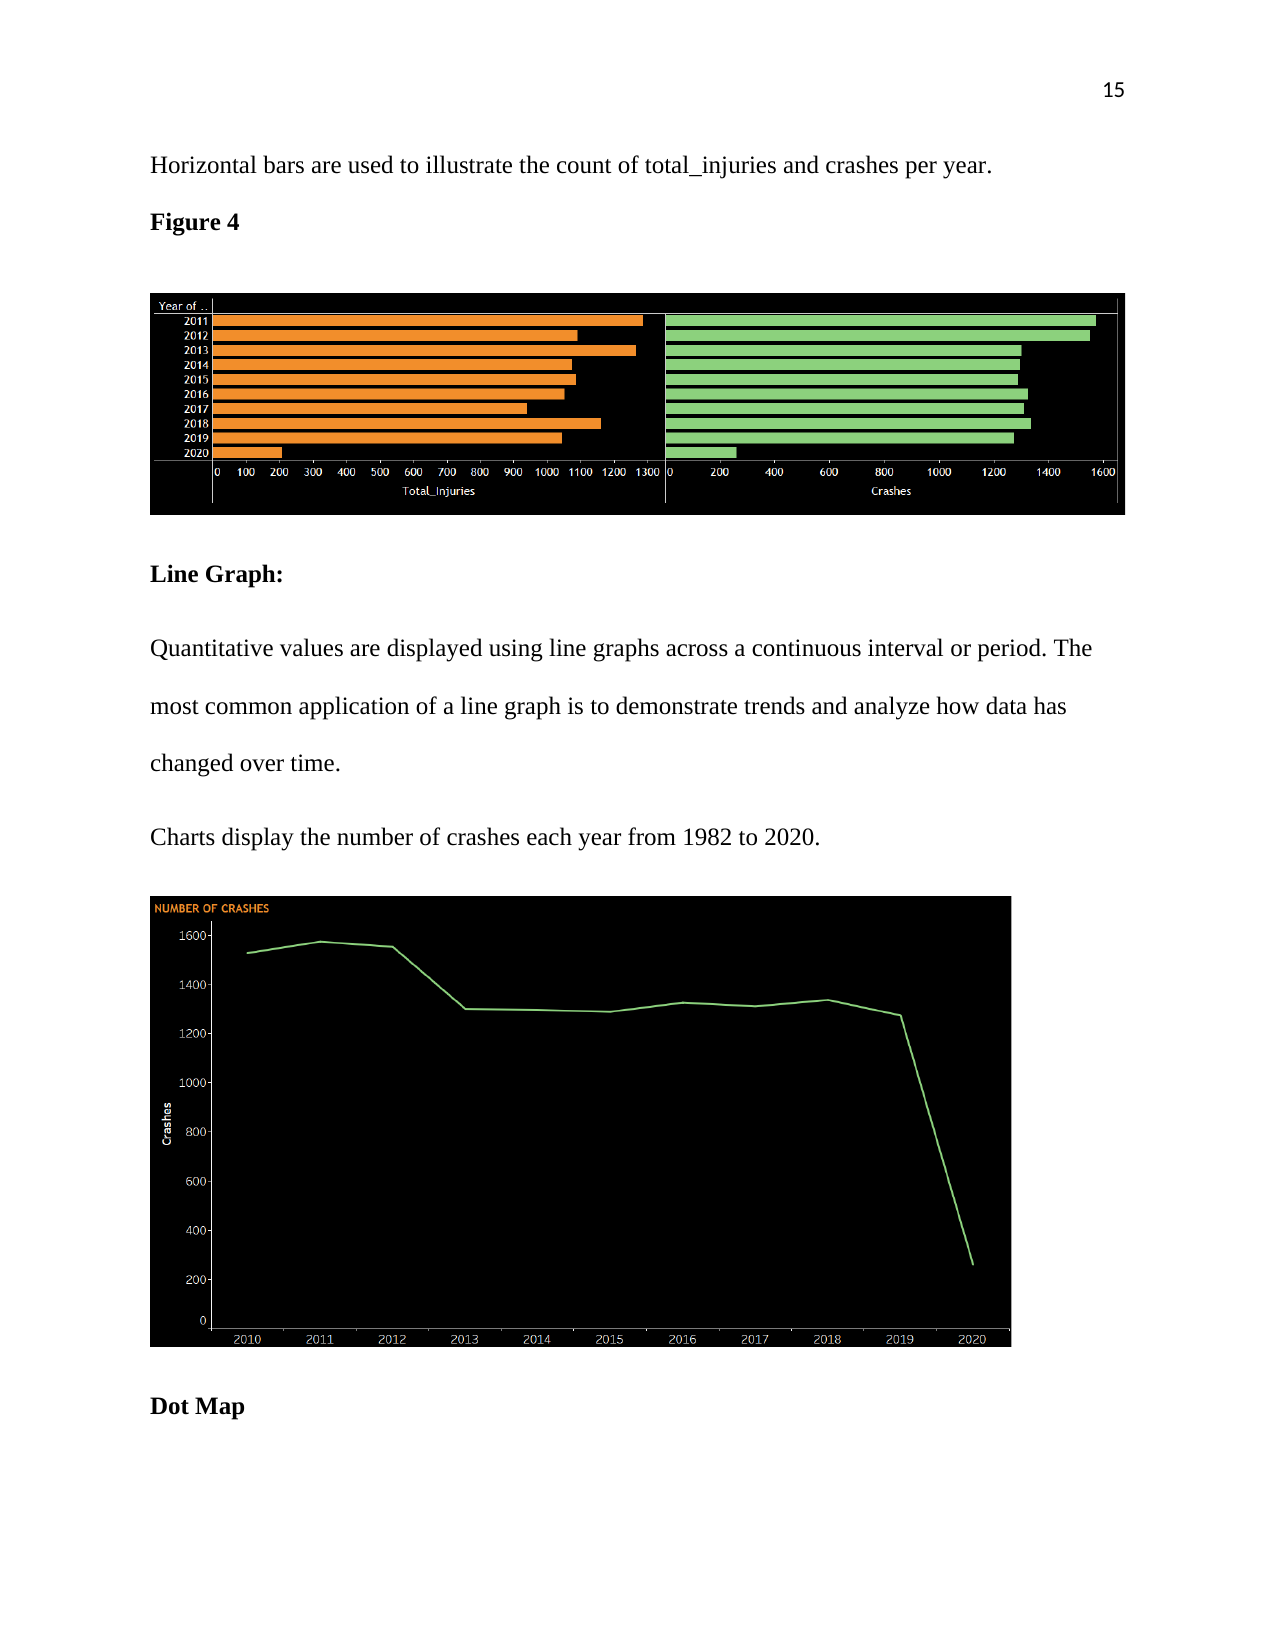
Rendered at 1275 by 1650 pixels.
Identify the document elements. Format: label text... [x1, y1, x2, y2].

picture [150, 293, 1125, 515]
text Line Graph: [150, 559, 1125, 588]
text Quantitative values are displayed using line graphs across a continuous interval or period. The most common application of a line graph is to demonstrate trends and analyze how data has changed over time. [150, 633, 1125, 777]
picture [150, 896, 1012, 1347]
text Figure 4 [150, 207, 1125, 236]
text Charts display the number of crashes each year from 1982 to 2020. [150, 822, 1125, 851]
text Dot Map [150, 1391, 1125, 1420]
text Horizontal bars are used to illustrate the count of total_injuries and crashes per year. [150, 150, 1125, 179]
